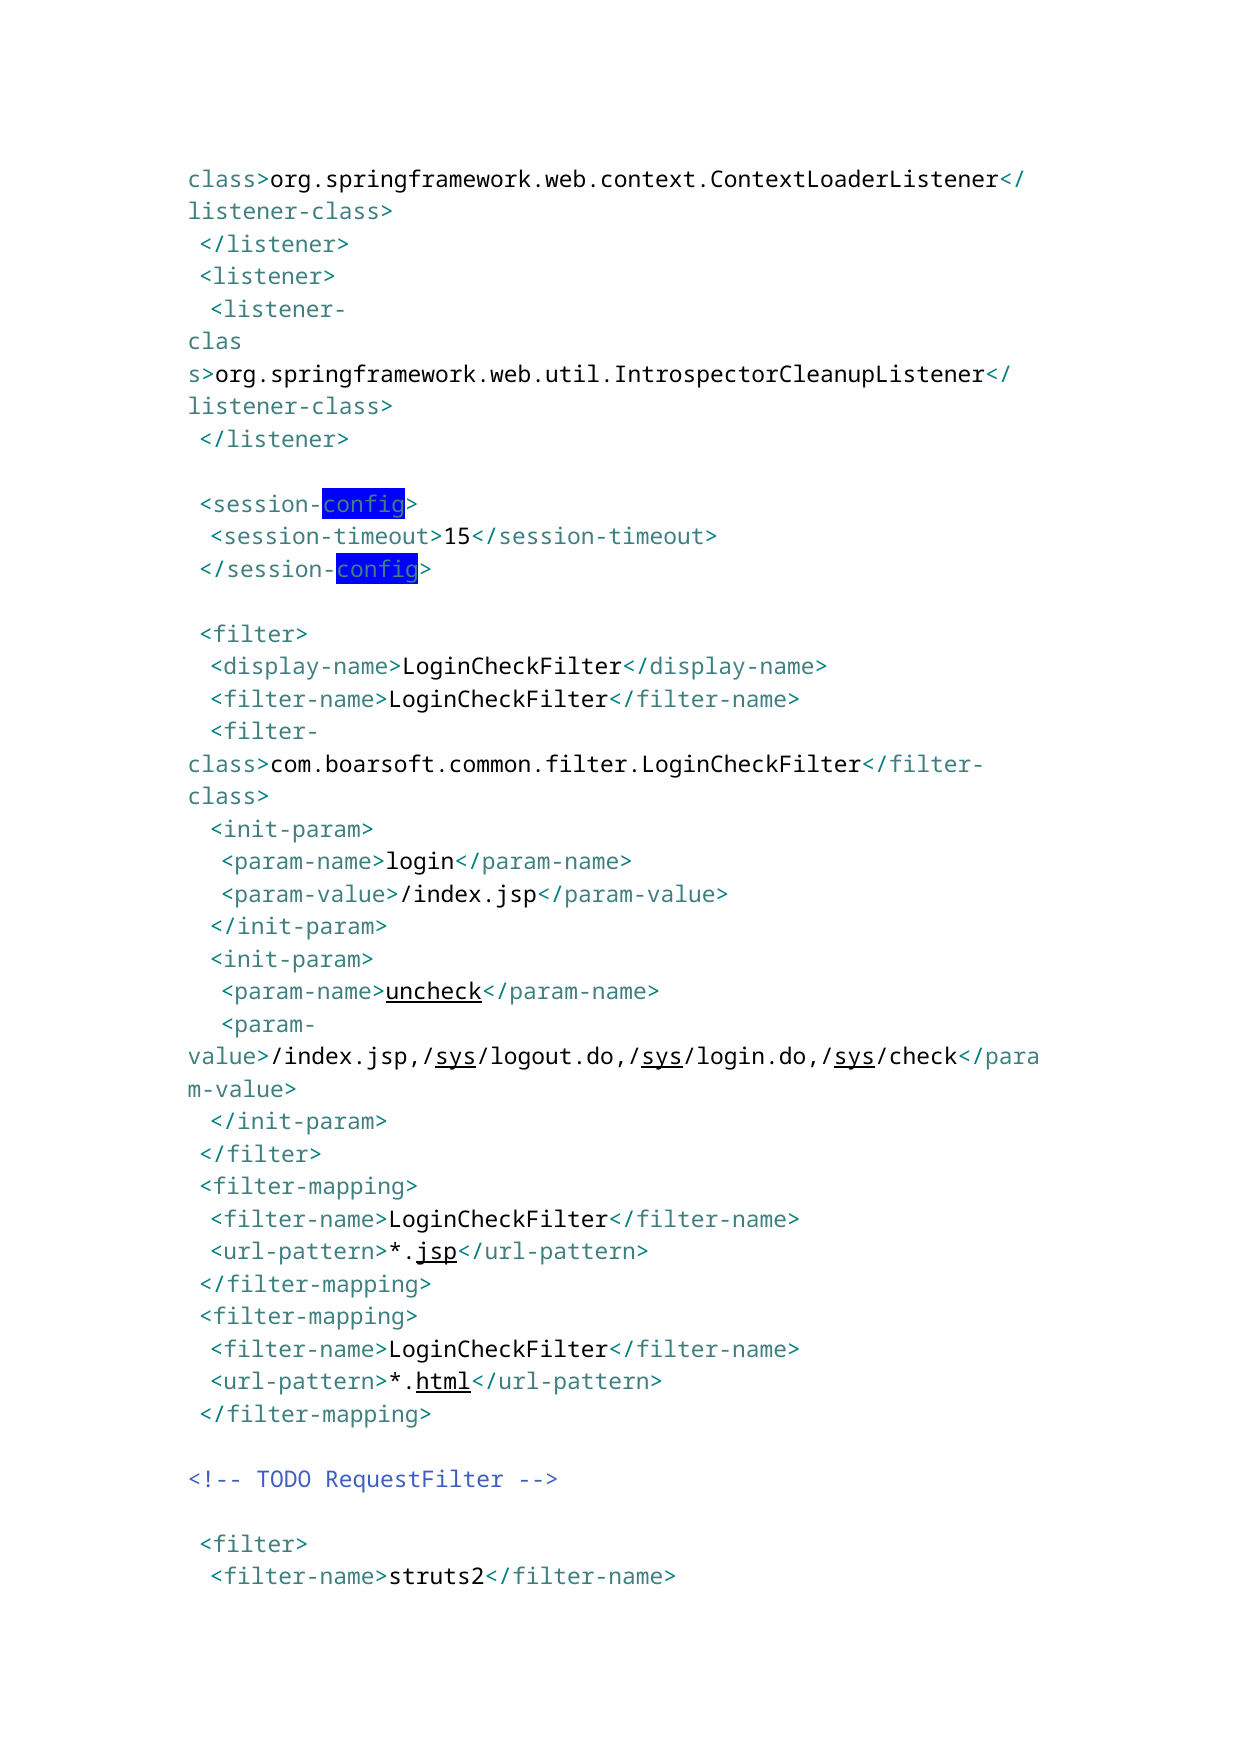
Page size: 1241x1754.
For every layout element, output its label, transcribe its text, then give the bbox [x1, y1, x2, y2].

text <init-param> [187, 942, 1053, 974]
text <filter-name>LoginCheckFilter</filter-name> [187, 682, 1053, 714]
text </listener> [187, 227, 1053, 259]
text <filter-name>LoginCheckFilter</filter-name> [187, 1202, 1053, 1234]
text <filter> [187, 617, 1053, 649]
text <!-- TODO RequestFilter --> [187, 1462, 1053, 1494]
text <filter-mapping> [187, 1299, 1053, 1332]
text <param-name>login</param-name> [187, 844, 1053, 877]
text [187, 162, 1053, 227]
text <listener> [187, 259, 1053, 292]
text <param-value>/index.jsp</param-value> [187, 877, 1053, 909]
text <display-name>LoginCheckFilter</display-name> [187, 649, 1053, 682]
text </filter> [187, 1137, 1053, 1169]
text <session-config> [187, 487, 1053, 519]
text </session-config> [187, 552, 1053, 584]
text </listener> [187, 422, 1053, 454]
text <filter-name>LoginCheckFilter</filter-name> [187, 1332, 1053, 1364]
text </filter-mapping> [187, 1267, 1053, 1299]
text <param-name>uncheck</param-name> [187, 974, 1053, 1007]
text <filter-name>struts2</filter-name> [187, 1559, 1053, 1592]
text <url-pattern>*.jsp</url-pattern> [187, 1234, 1053, 1267]
text <url-pattern>*.html</url-pattern> [187, 1364, 1053, 1397]
text <filter-class>com.boarsoft.common.filter.LoginCheckFilter</filter-class> [187, 714, 1053, 812]
text </filter-mapping> [187, 1397, 1053, 1429]
text </init-param> [187, 909, 1053, 942]
text <param-value>/index.jsp,/sys/logout.do,/sys/login.do,/sys/check</param-value> [187, 1007, 1053, 1104]
text <session-timeout>15</session-timeout> [187, 519, 1053, 552]
text <filter-mapping> [187, 1169, 1053, 1202]
text <filter> [187, 1527, 1053, 1559]
text <init-param> [187, 812, 1053, 844]
text </init-param> [187, 1104, 1053, 1137]
text <listener-class>org.springframework.web.util.IntrospectorCleanupListener</listener-class> [187, 292, 1053, 422]
